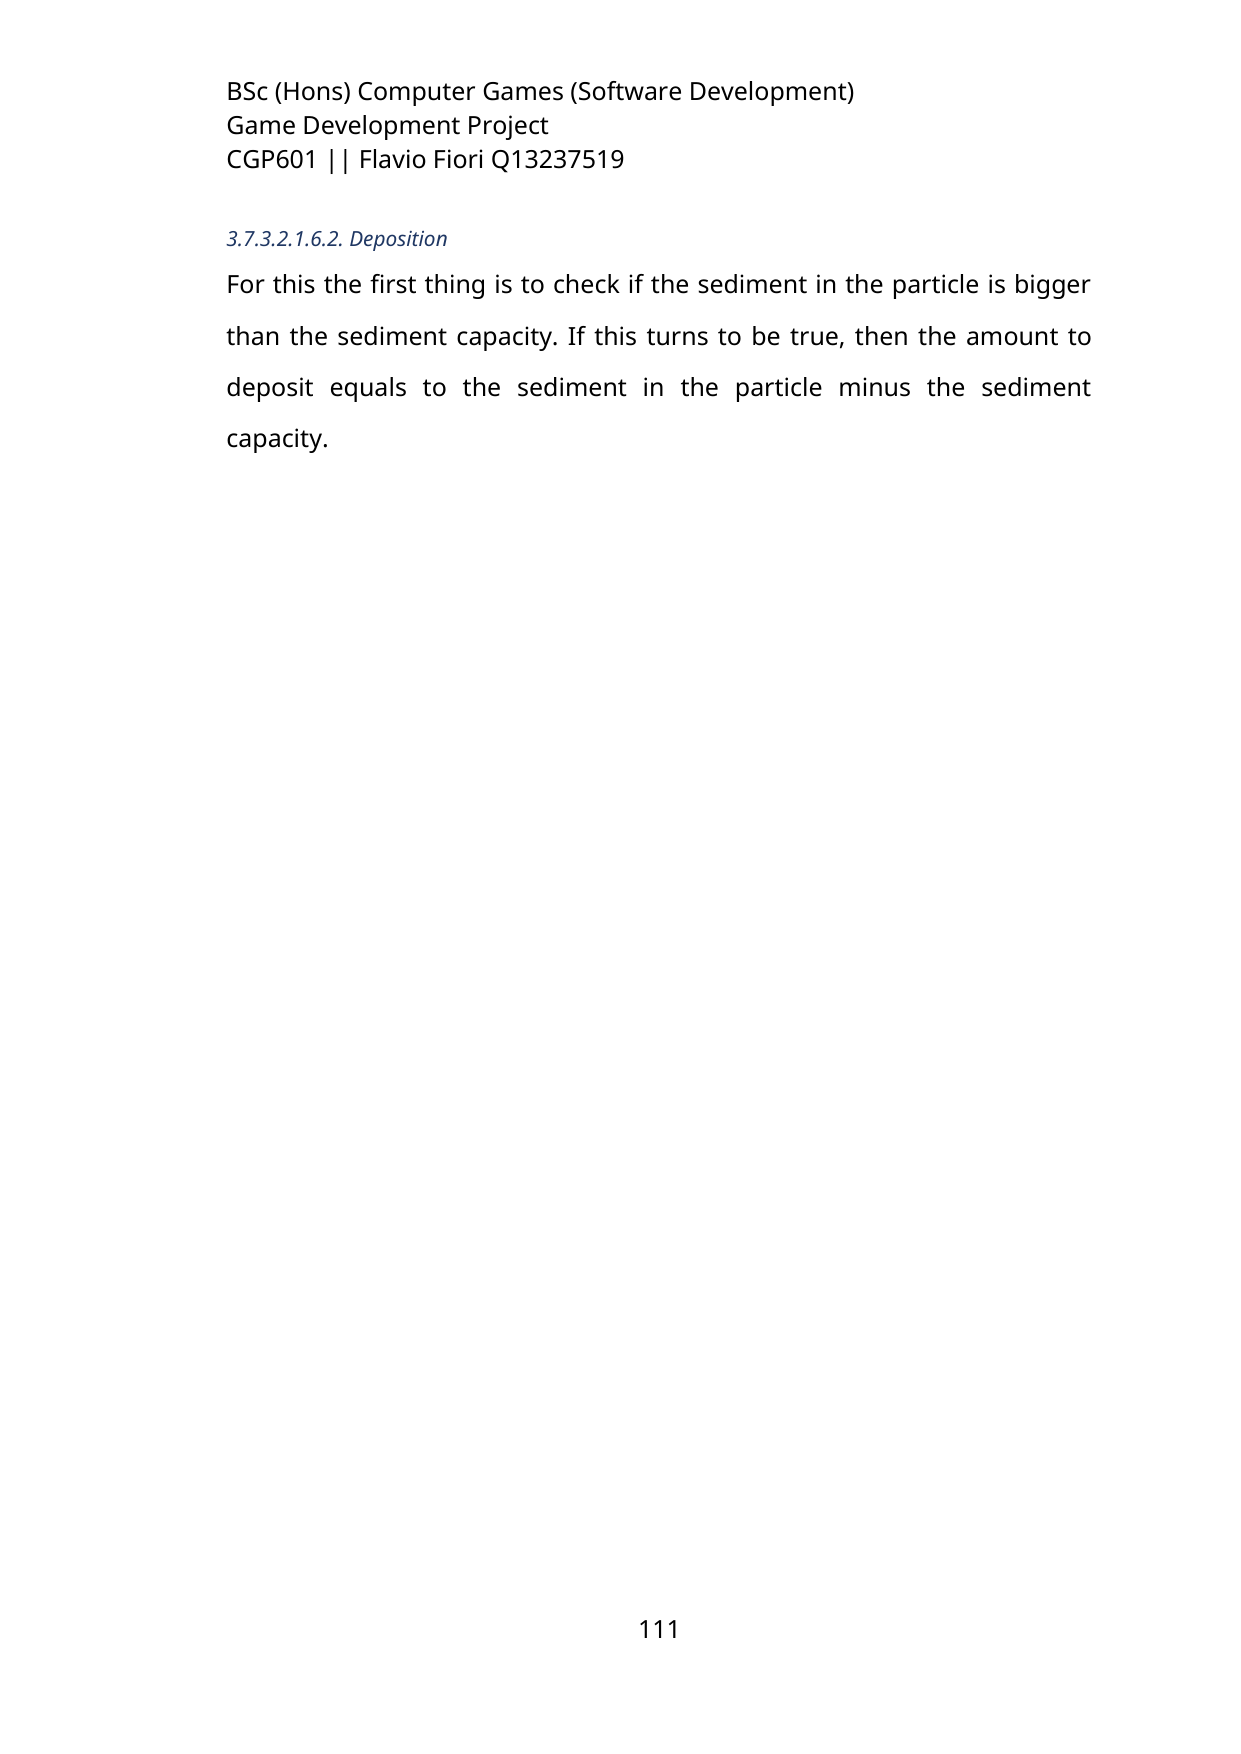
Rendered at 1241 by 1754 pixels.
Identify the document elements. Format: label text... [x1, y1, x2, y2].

text For this the first thing is to check if the sediment in the particle is bigger than the sediment capacity. If this turns to be true, then the amount to deposit equals to the sediment in the particle minus the sediment capacity. [226, 267, 1092, 454]
subtitle 3.7.3.2.1.6.2. Deposition [226, 224, 1092, 253]
